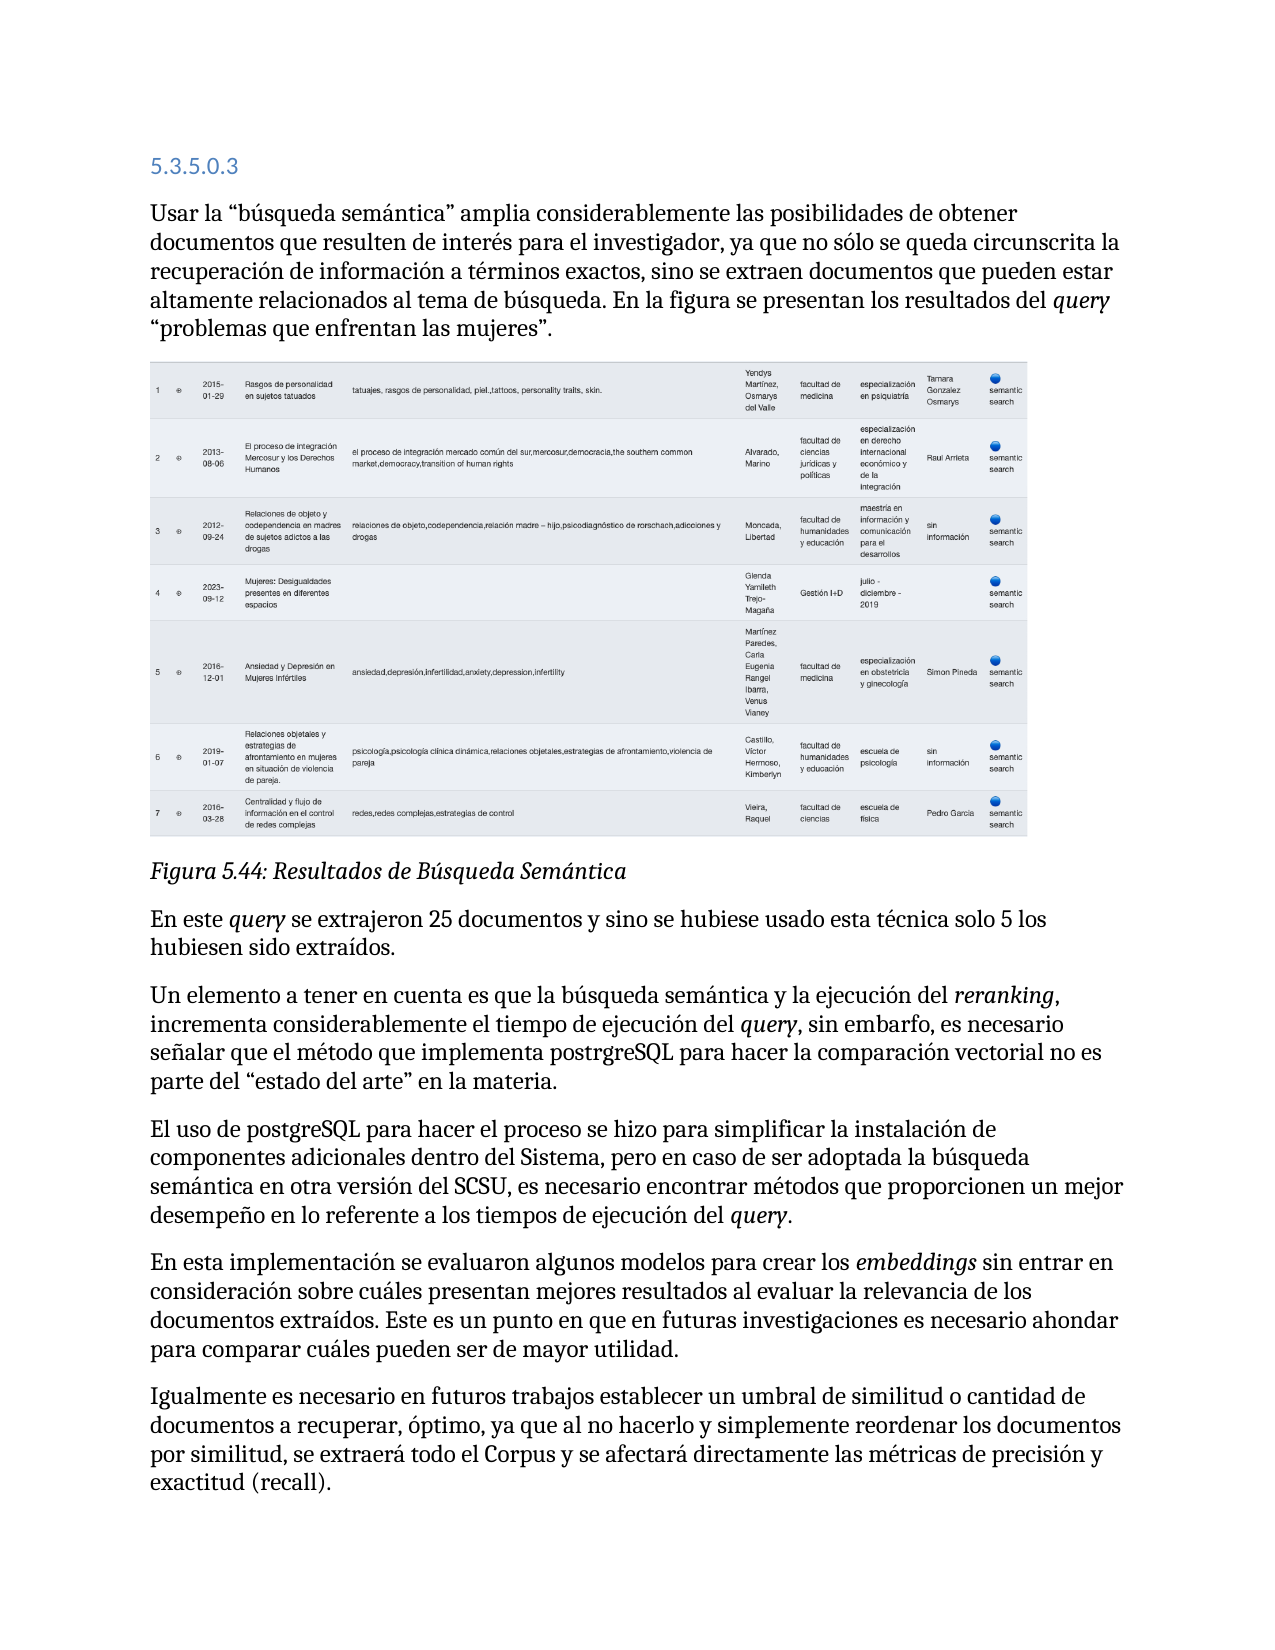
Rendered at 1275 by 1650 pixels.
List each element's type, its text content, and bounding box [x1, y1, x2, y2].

text Usar la “búsqueda semántica” amplia considerablemente las posibilidades de obtener documentos que resulten de interés para el investigador, ya que no sólo se queda circunscrita la recuperación de información a términos exactos, sino se extraen documentos que pueden estar altamente relacionados al tema de búsqueda. En la figura se presentan los resultados del query “problemas que enfrentan las mujeres”. [150, 199, 1125, 343]
subtitle 5.3.5.0.3 Aprender: [150, 150, 1125, 181]
text En esta implementación se evaluaron algunos modelos para crear los embeddings sin entrar en consideración sobre cuáles presentan mejores resultados al evaluar la relevancia de los documentos extraídos. Este es un punto en que en futuras investigaciones es necesario ahondar para comparar cuáles pueden ser de mayor utilidad. [150, 1248, 1125, 1363]
text Un elemento a tener en cuenta es que la búsqueda semántica y la ejecución del reranking, incrementa considerablemente el tiempo de ejecución del query, sin embarfo, es necesario señalar que el método que implementa postrgreSQL para hacer la comparación vectorial no es parte del “estado del arte” en la materia. [150, 981, 1125, 1096]
text El uso de postgreSQL para hacer el proceso se hizo para simplificar la instalación de componentes adicionales dentro del Sistema, pero en caso de ser adoptada la búsqueda semántica en otra versión del SCSU, es necesario encontrar métodos que proporcionen un mejor desempeño en lo referente a los tiempos de ejecución del query. [150, 1114, 1125, 1229]
picture [150, 361, 1028, 837]
text Igualmente es necesario en futuros trabajos establecer un umbral de similitud o cantidad de documentos a recuperar, óptimo, ya que al no hacerlo y simplemente reordenar los documentos por similitud, se extraerá todo el Corpus y se afectará directamente las métricas de precisión y exactitud (recall). [150, 1382, 1125, 1497]
text En este query se extrajeron 25 documentos y sino se hubiese usado esta técnica solo 5 los hubiesen sido extraídos. [150, 904, 1125, 962]
text Figura 5.44: Resultados de Búsqueda Semántica [150, 857, 1125, 886]
